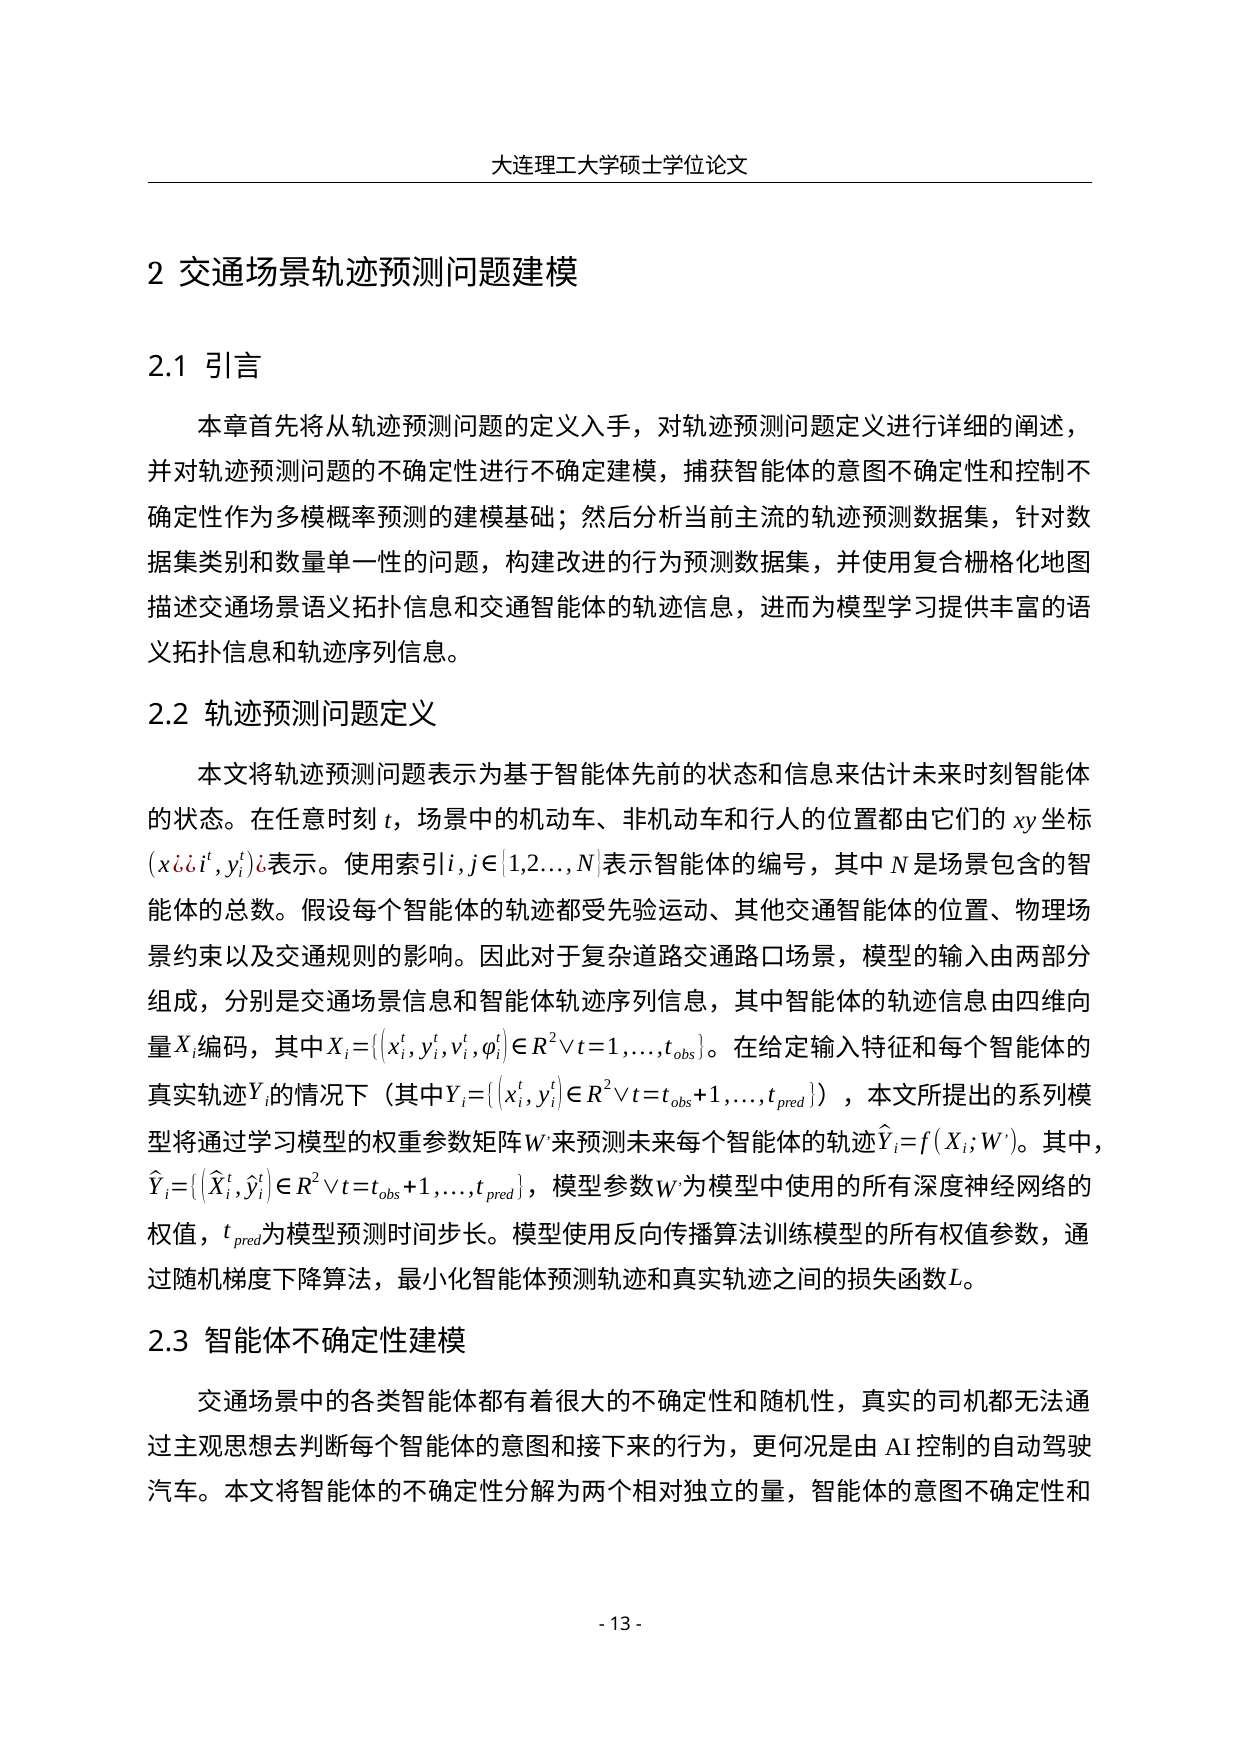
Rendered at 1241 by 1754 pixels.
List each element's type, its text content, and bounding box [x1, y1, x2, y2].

subtitle 2.2 轨迹预测问题定义 [148, 691, 1092, 733]
subtitle 2 交通场景轨迹预测问题建模 [148, 246, 1092, 294]
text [148, 1381, 1092, 1508]
text 本章首先将从轨迹预测问题的定义入手，对轨迹预测问题定义进行详细的阐述，并对轨迹预测问题的不确定性进行不确定建模，捕获智能体的意图不确定性和控制不确定性作为多模概率预测的建模基础；然后分析当前主流的轨迹预测数据集，针对数据集类别和数量单一性的问题，构建改进的行为预测数据集，并使用复合栅格化地图描述交通场景语义拓扑信息和交通智能体的轨迹信息，进而为模型学习提供丰富的语义拓扑信息和轨迹序列信息。 [148, 406, 1092, 669]
subtitle 2.3 智能体不确定性建模 [148, 1317, 1092, 1360]
subtitle 2.1 引言 [148, 343, 1092, 385]
text 本文将轨迹预测问题表示为基于智能体先前的状态和信息来估计未来时刻智能体的状态。在任意时刻t，场景中的机动车、非机动车和行人的位置都由它们的xy坐标表示。使用索引表示智能体的编号，其中N是场景包含的智能体的总数。假设每个智能体的轨迹都受先验运动、其他交通智能体的位置、物理场景约束以及交通规则的影响。因此对于复杂道路交通路口场景，模型的输入由两部分组成，分别是交通场景信息和智能体轨迹序列信息，其中智能体的轨迹信息由四维向量编码，其中。在给定输入特征和每个智能体的真实轨迹的情况下（其中），本文所提出的系列模型将通过学习模型的权重参数矩阵来预测未来每个智能体的轨迹。其中，，模型参数为模型中使用的所有深度神经网络的权值，为模型预测时间步长。模型使用反向传播算法训练模型的所有权值参数，通过随机梯度下降算法，最小化智能体预测轨迹和真实轨迹之间的损失函数。 [148, 754, 1092, 1296]
